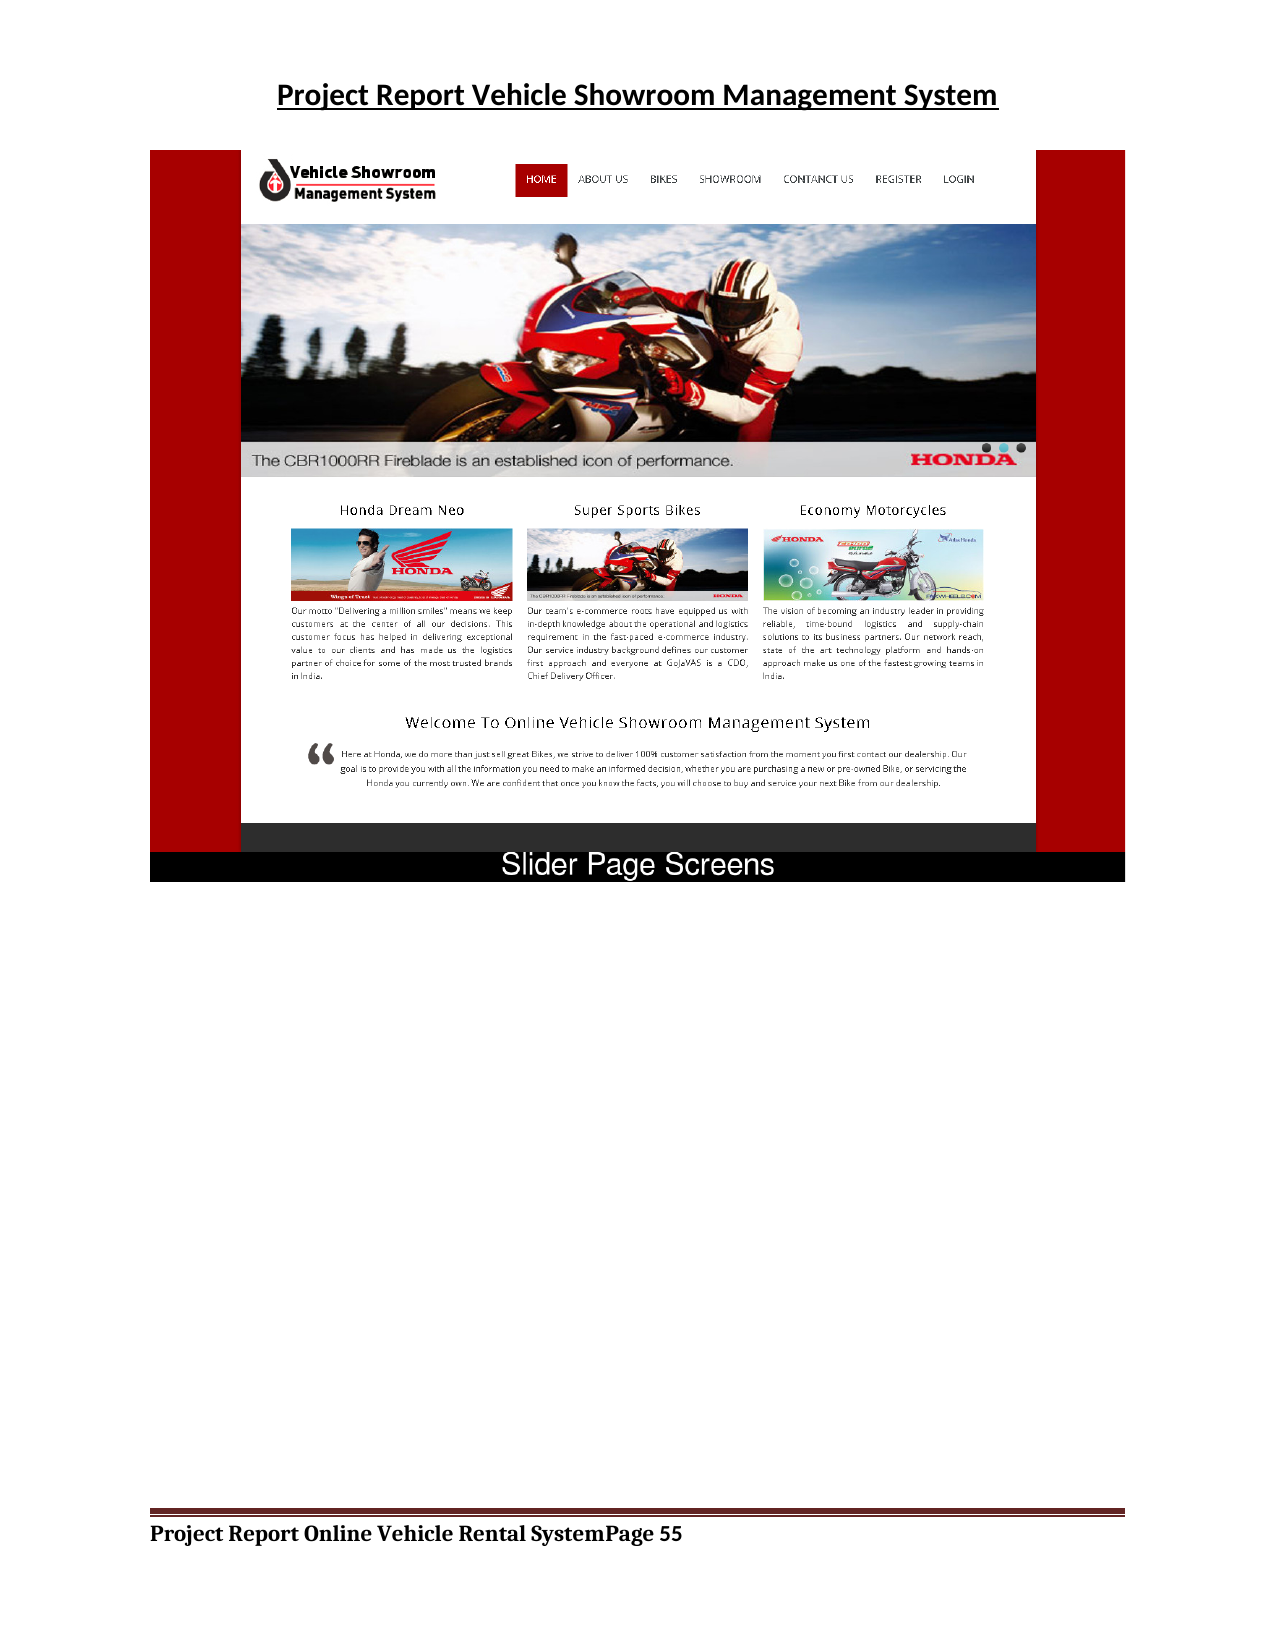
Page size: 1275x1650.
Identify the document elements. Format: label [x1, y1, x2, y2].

picture [150, 150, 1125, 882]
